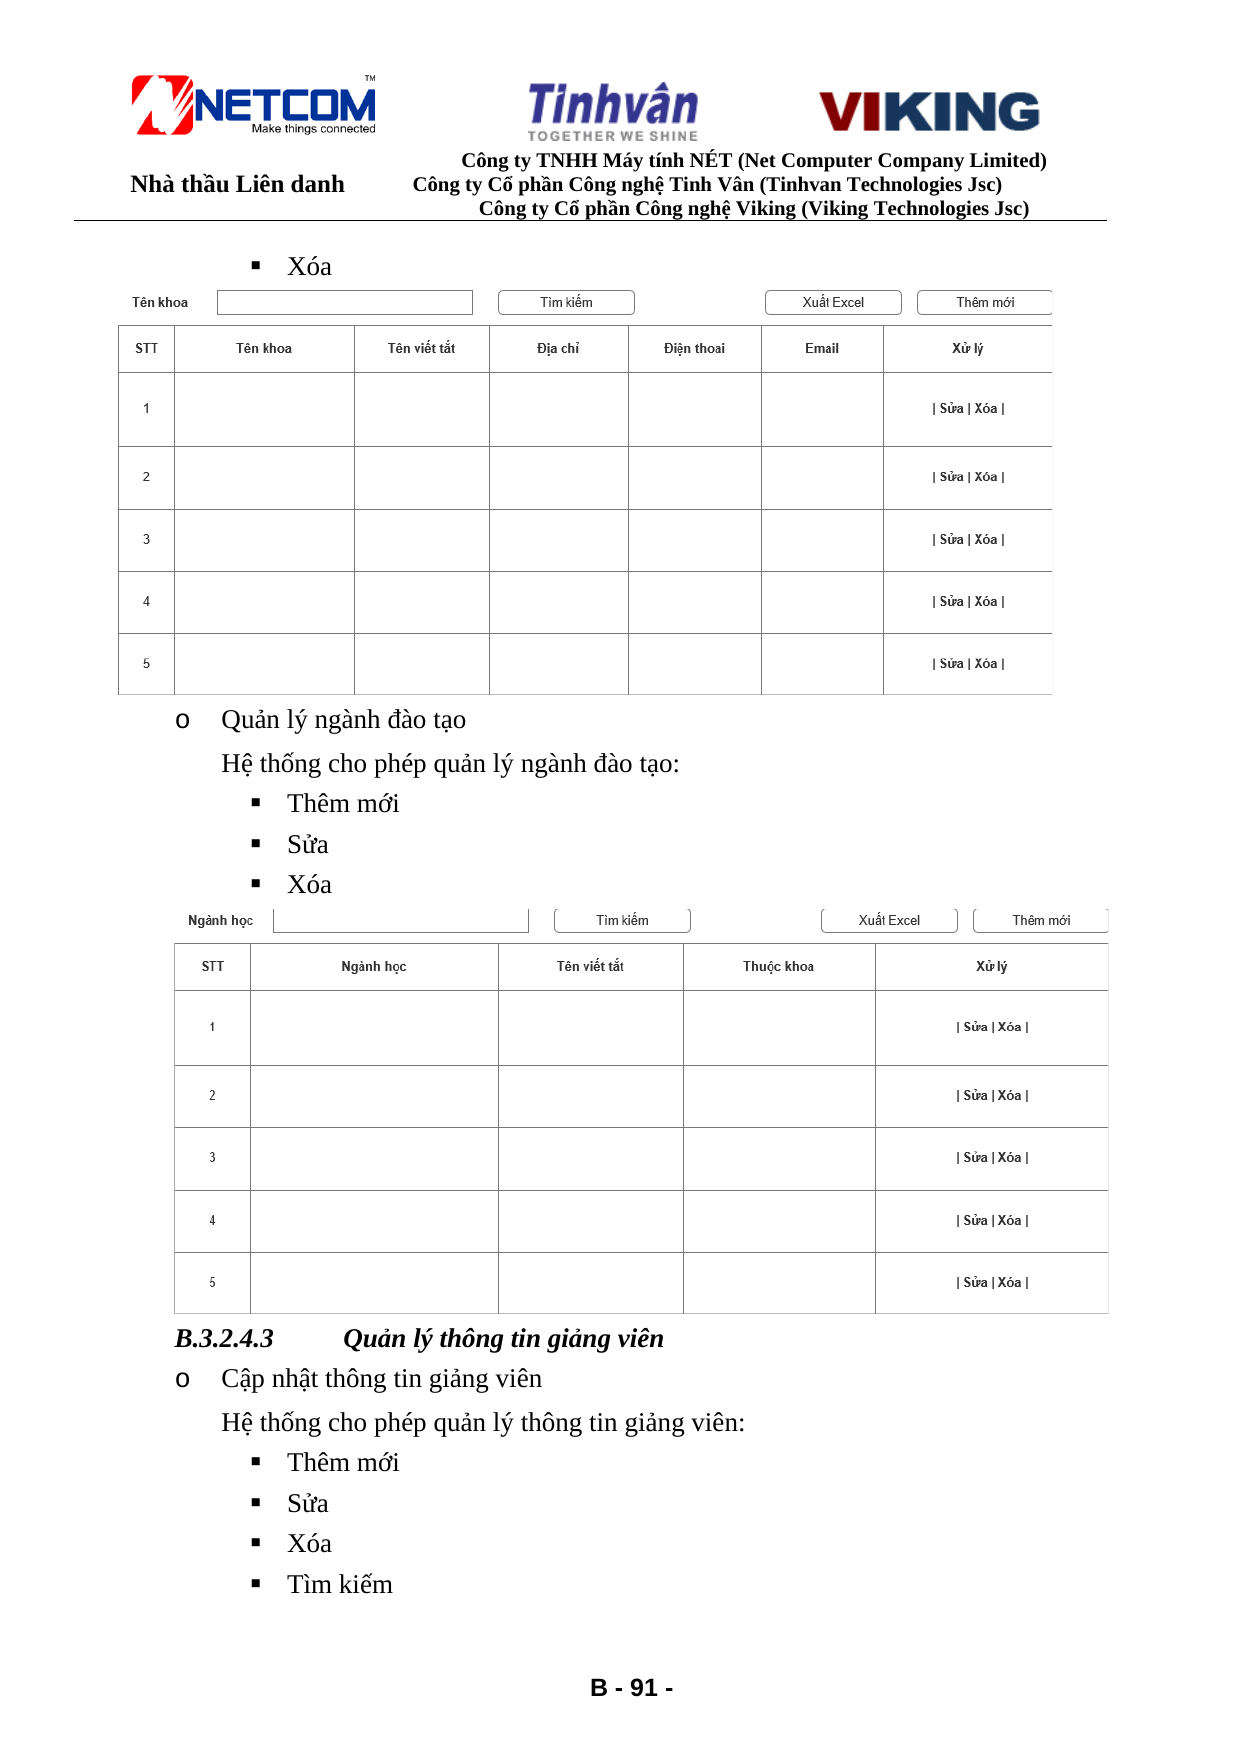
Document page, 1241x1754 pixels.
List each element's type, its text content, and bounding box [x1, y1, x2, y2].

picture [818, 82, 1041, 144]
list Cập nhật thông tin giảng viên [174, 1362, 1063, 1396]
list Xóa [249, 250, 1063, 281]
list Sửa [249, 1487, 1063, 1518]
text Hệ thống cho phép quản lý ngành đào tạo: [221, 747, 1063, 778]
list Thêm mới [249, 787, 1063, 818]
list Quản lý ngành đào tạo [174, 703, 1063, 737]
picture [528, 82, 698, 141]
subtitle Quản lý thông tin giảng viên [174, 1322, 1063, 1353]
list Xóa [249, 868, 1063, 900]
list Tìm kiếm [249, 1568, 1063, 1599]
text Hệ thống cho phép quản lý thông tin giảng viên: [221, 1406, 1063, 1437]
list Thêm mới [249, 1446, 1063, 1477]
list Sửa [249, 828, 1063, 859]
picture [118, 290, 1053, 695]
picture [131, 75, 375, 135]
picture [174, 909, 1109, 1314]
list Xóa [249, 1527, 1063, 1559]
